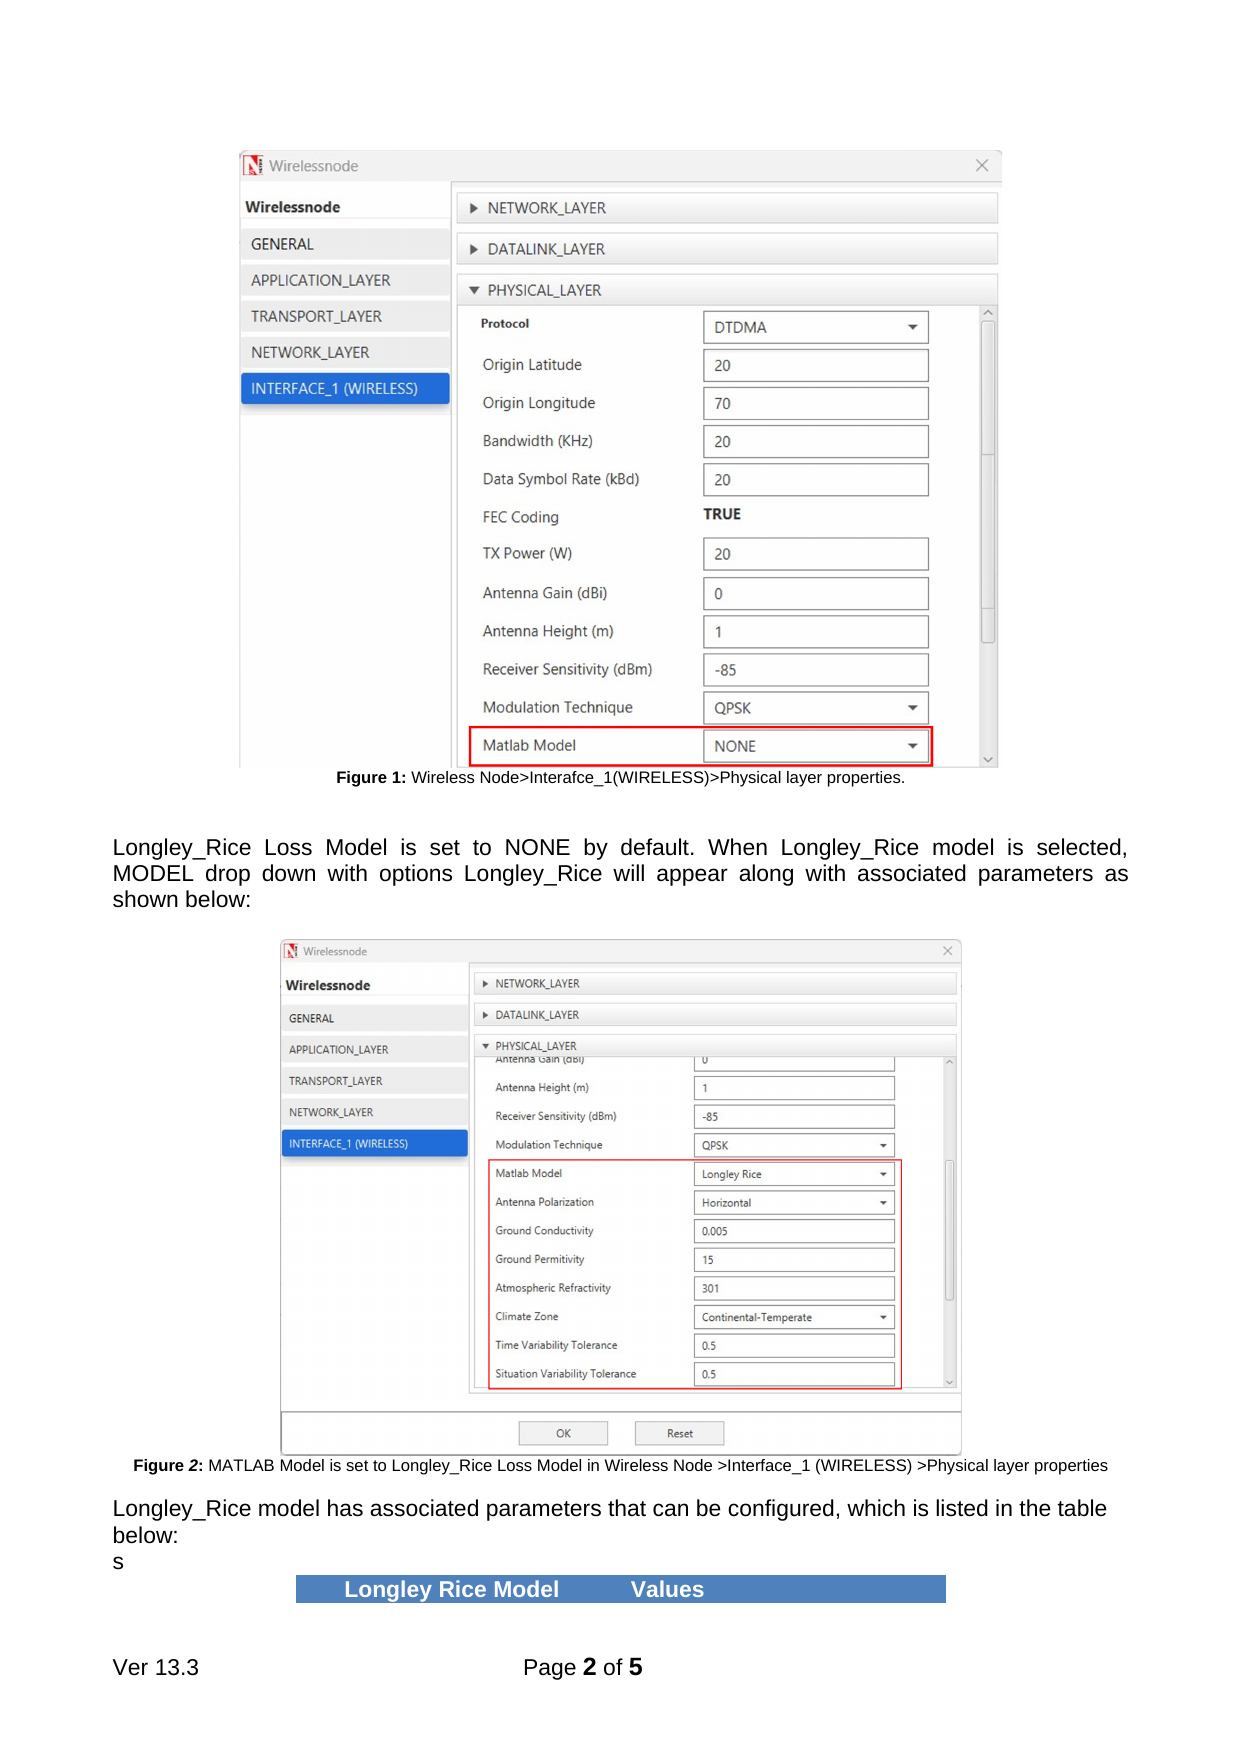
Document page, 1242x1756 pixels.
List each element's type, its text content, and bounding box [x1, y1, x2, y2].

text Figure 1: Wireless Node>Interafce_1(WIRELESS)>Physical layer properties. [112, 767, 1129, 787]
picture [280, 939, 962, 1456]
picture [239, 150, 1003, 768]
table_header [297, 1576, 619, 1602]
text s [112, 1548, 1117, 1574]
table_header Values [620, 1576, 944, 1602]
text below: [112, 1522, 1129, 1548]
text Longley_Rice model has associated parameters that can be configured, which is listed in the table [112, 1495, 1129, 1522]
text Longley_Rice Loss Model is set to NONE by default. When Longley_Rice model is selected, MODEL drop down with options Longley_Rice will appear along with associated parameters as shown below: [112, 834, 1129, 913]
text Figure 2: MATLAB Model is set to Longley_Rice Loss Model in Wireless Node >Interface_1 (WIRELESS) >Physical layer properties [112, 1455, 1129, 1474]
